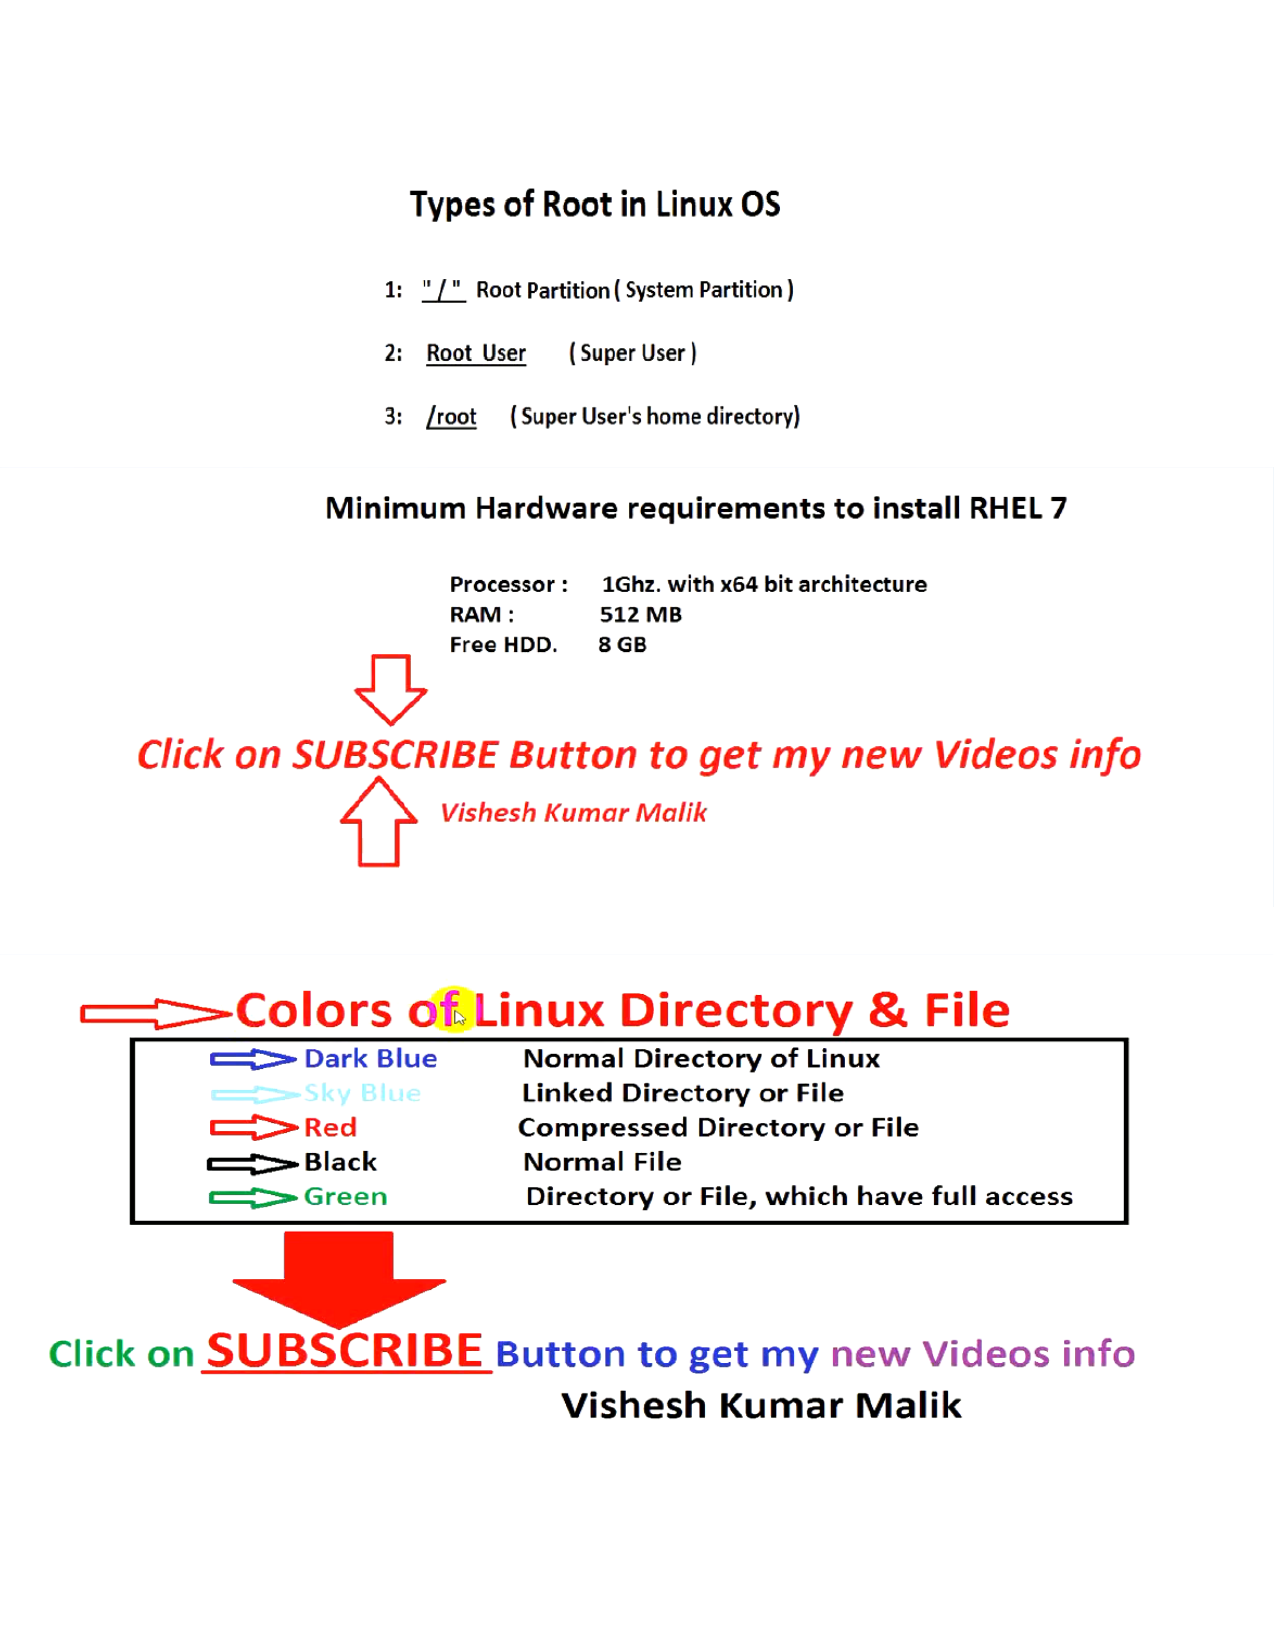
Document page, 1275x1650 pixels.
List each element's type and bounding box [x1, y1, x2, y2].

picture [0, 954, 1274, 1447]
picture [0, 150, 1274, 907]
